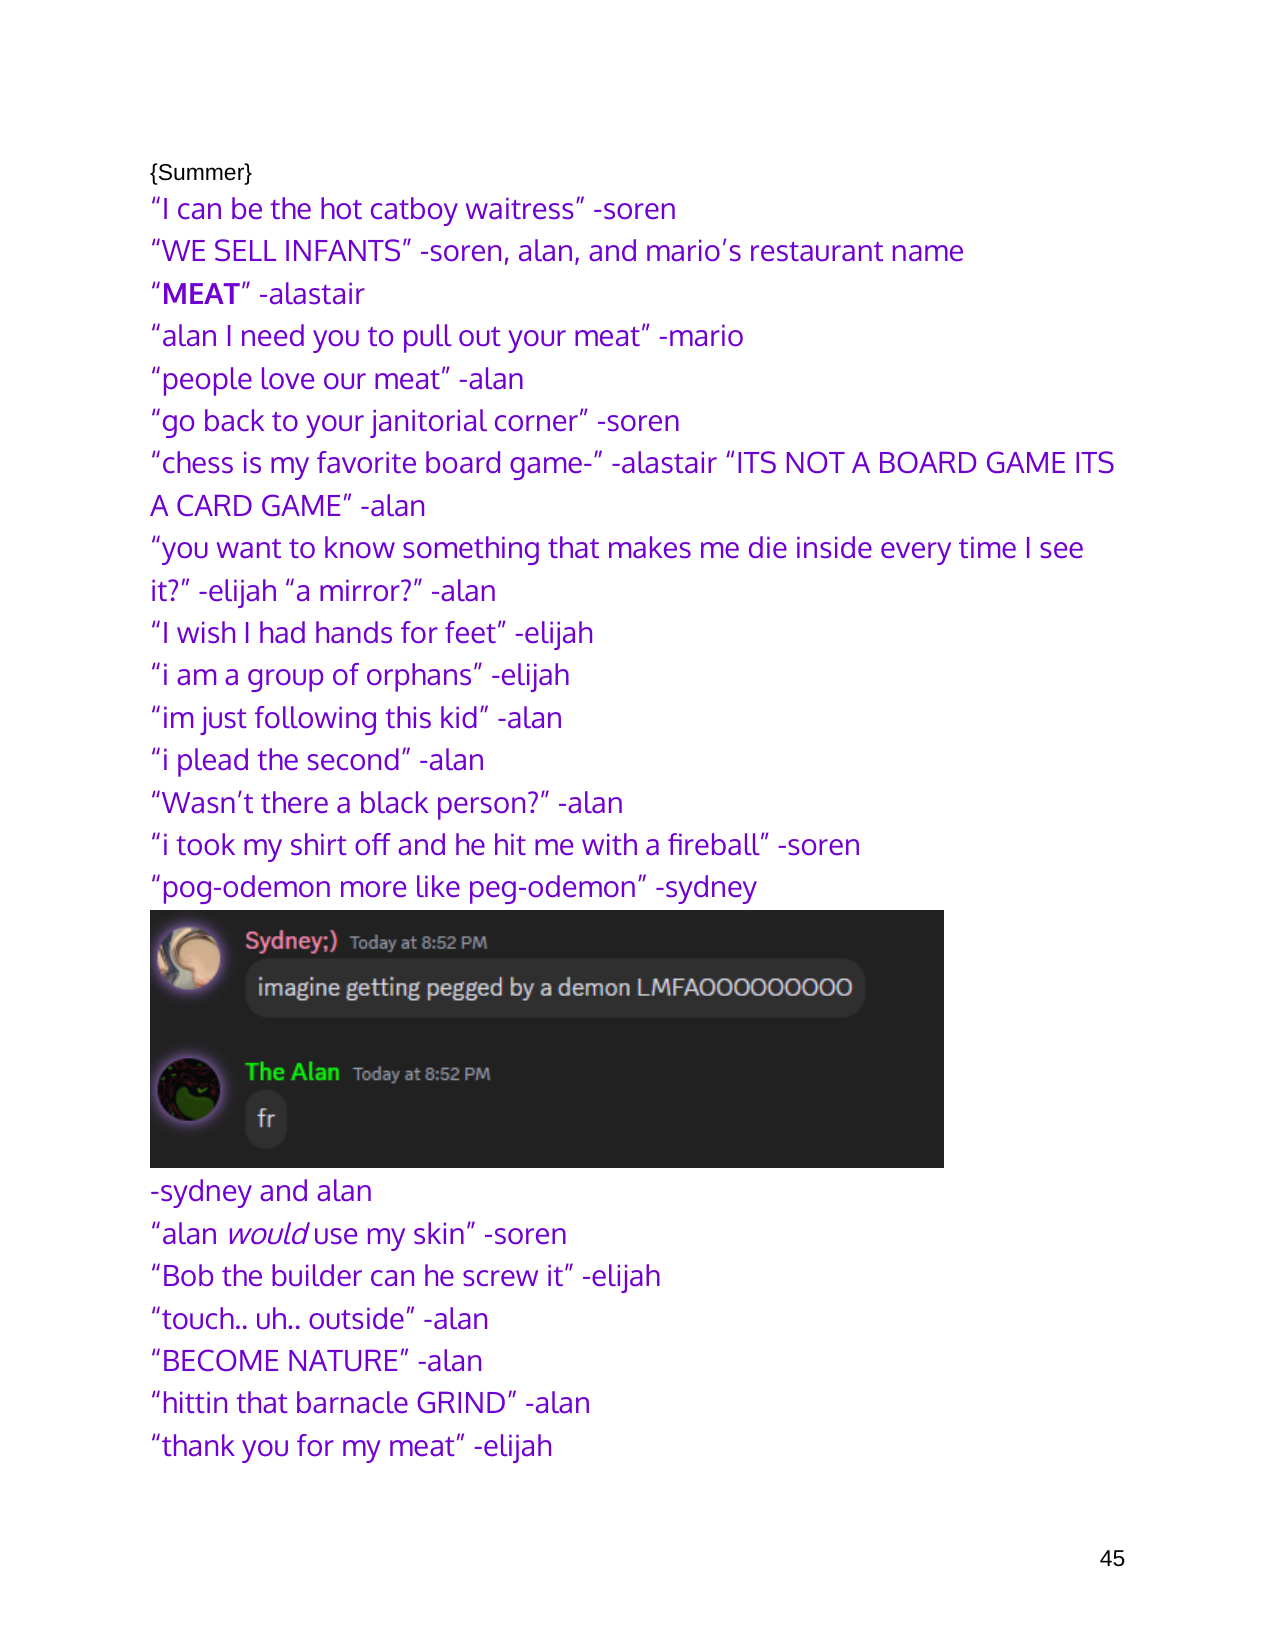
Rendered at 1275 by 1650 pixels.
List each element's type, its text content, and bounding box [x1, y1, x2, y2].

text {Summer} [150, 159, 1125, 186]
text “people love our meat” -alan [150, 359, 1125, 396]
text “Wasn’t there a black person?” -alan “i took my shirt off and he hit me with a fireball” -soren [150, 783, 1125, 862]
text “thank you for my meat” -elijah [150, 1426, 1125, 1463]
text “you want to know something that makes me die inside every time I see it?” -elijah “a mirror?” -alan [150, 529, 1125, 608]
text “hittin that barnacle GRIND” -alan [150, 1384, 1125, 1421]
text “alan would use my skin” -soren [150, 1214, 1125, 1251]
text “go back to your janitorial corner” -soren “chess is my favorite board game-” -alastair “ITS NOT A BOARD GAME ITS A CARD GAME” -alan [150, 401, 1125, 523]
picture [150, 910, 944, 1168]
text “I can be the hot catboy waitress” -soren [150, 189, 1125, 226]
text “BECOME NATURE” -alan [150, 1341, 1125, 1378]
text “Bob the builder can he screw it” -elijah [150, 1257, 1125, 1293]
text “touch.. uh.. outside” -alan [150, 1299, 1125, 1336]
text “WE SELL INFANTS” -soren, alan, and mario’s restaurant name [150, 232, 1125, 269]
text -sydney and alan [150, 1172, 1125, 1209]
text “pog-odemon more like peg-odemon” -sydney [150, 868, 1125, 905]
text “im just following this kid” -alan [150, 698, 1125, 735]
text “I wish I had hands for feet” -elijah “i am a group of orphans” -elijah [150, 613, 1125, 693]
text “alan I need you to pull out your meat” -mario [150, 317, 1125, 353]
text “i plead the second” -alan [150, 741, 1125, 777]
text “MEAT” -alastair [150, 274, 1125, 311]
